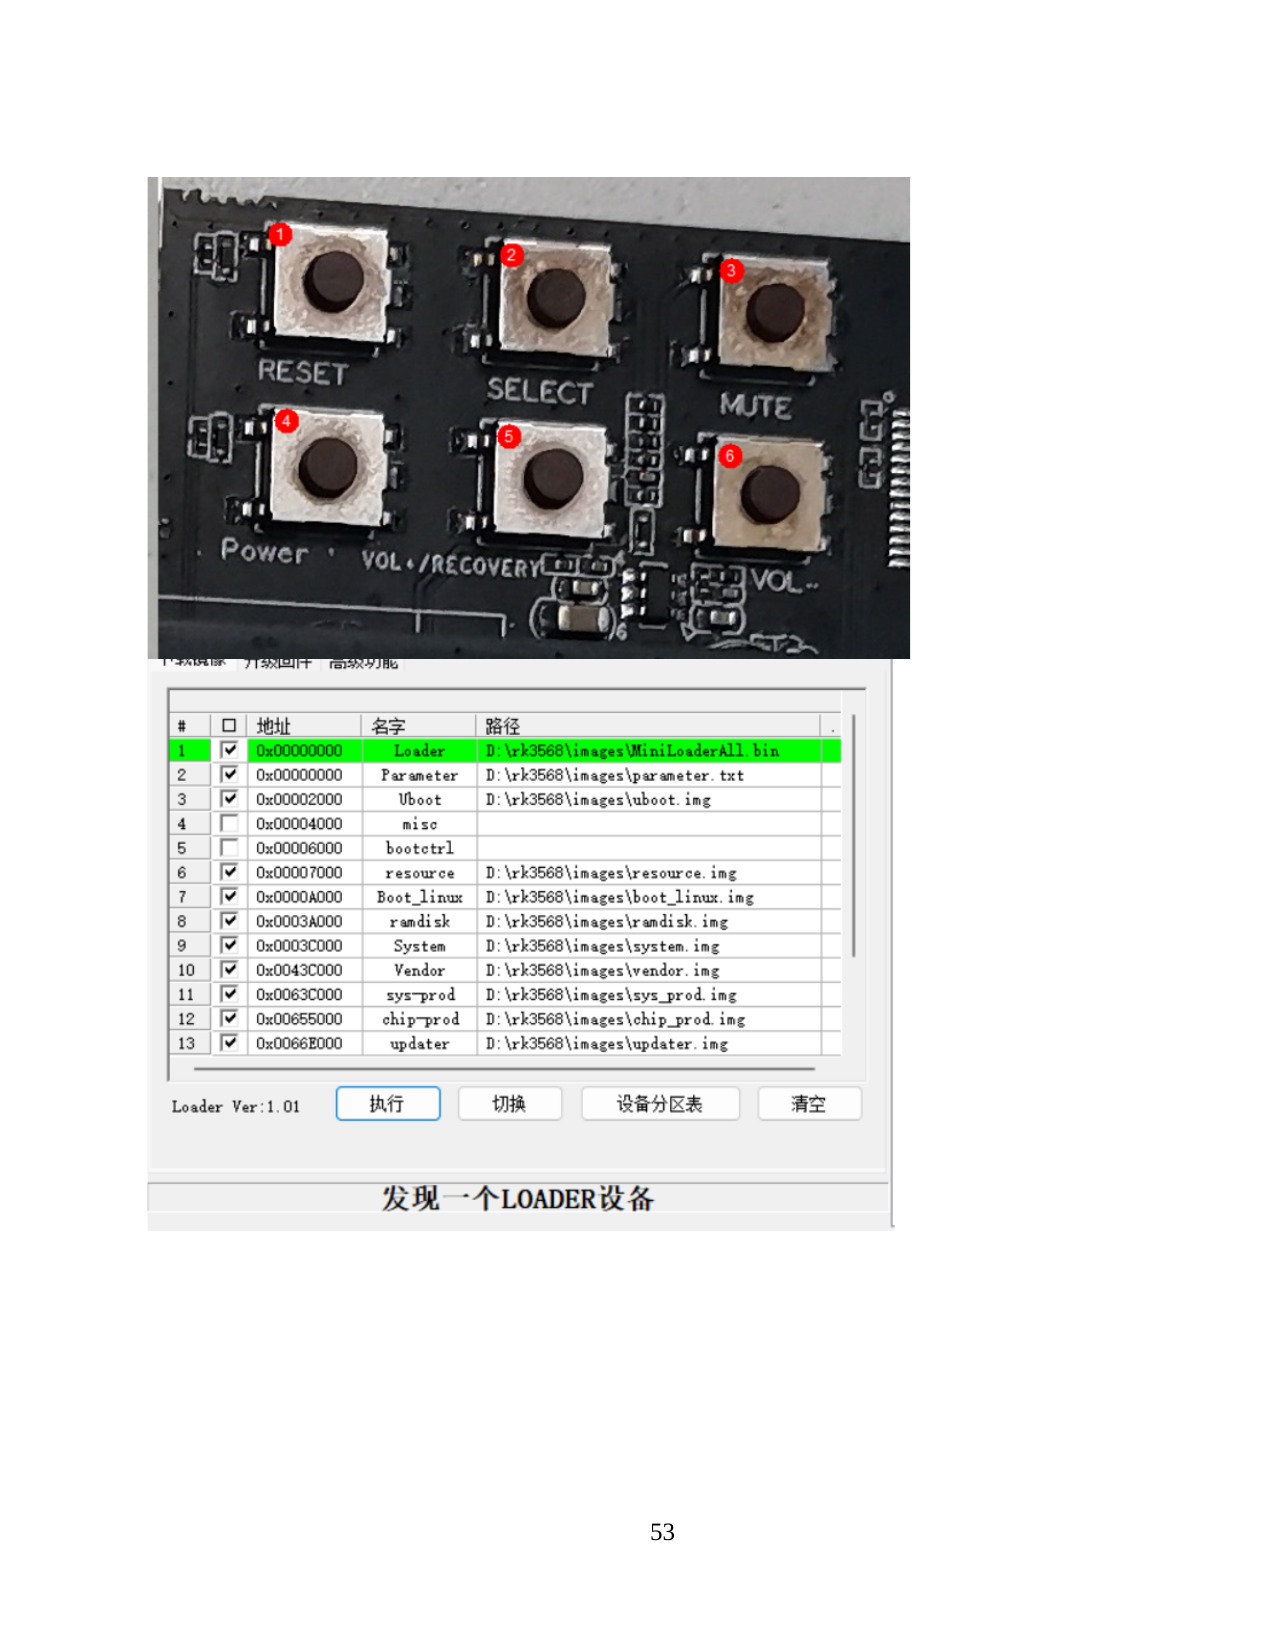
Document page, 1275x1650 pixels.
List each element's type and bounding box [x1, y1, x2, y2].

picture [147, 177, 911, 1231]
